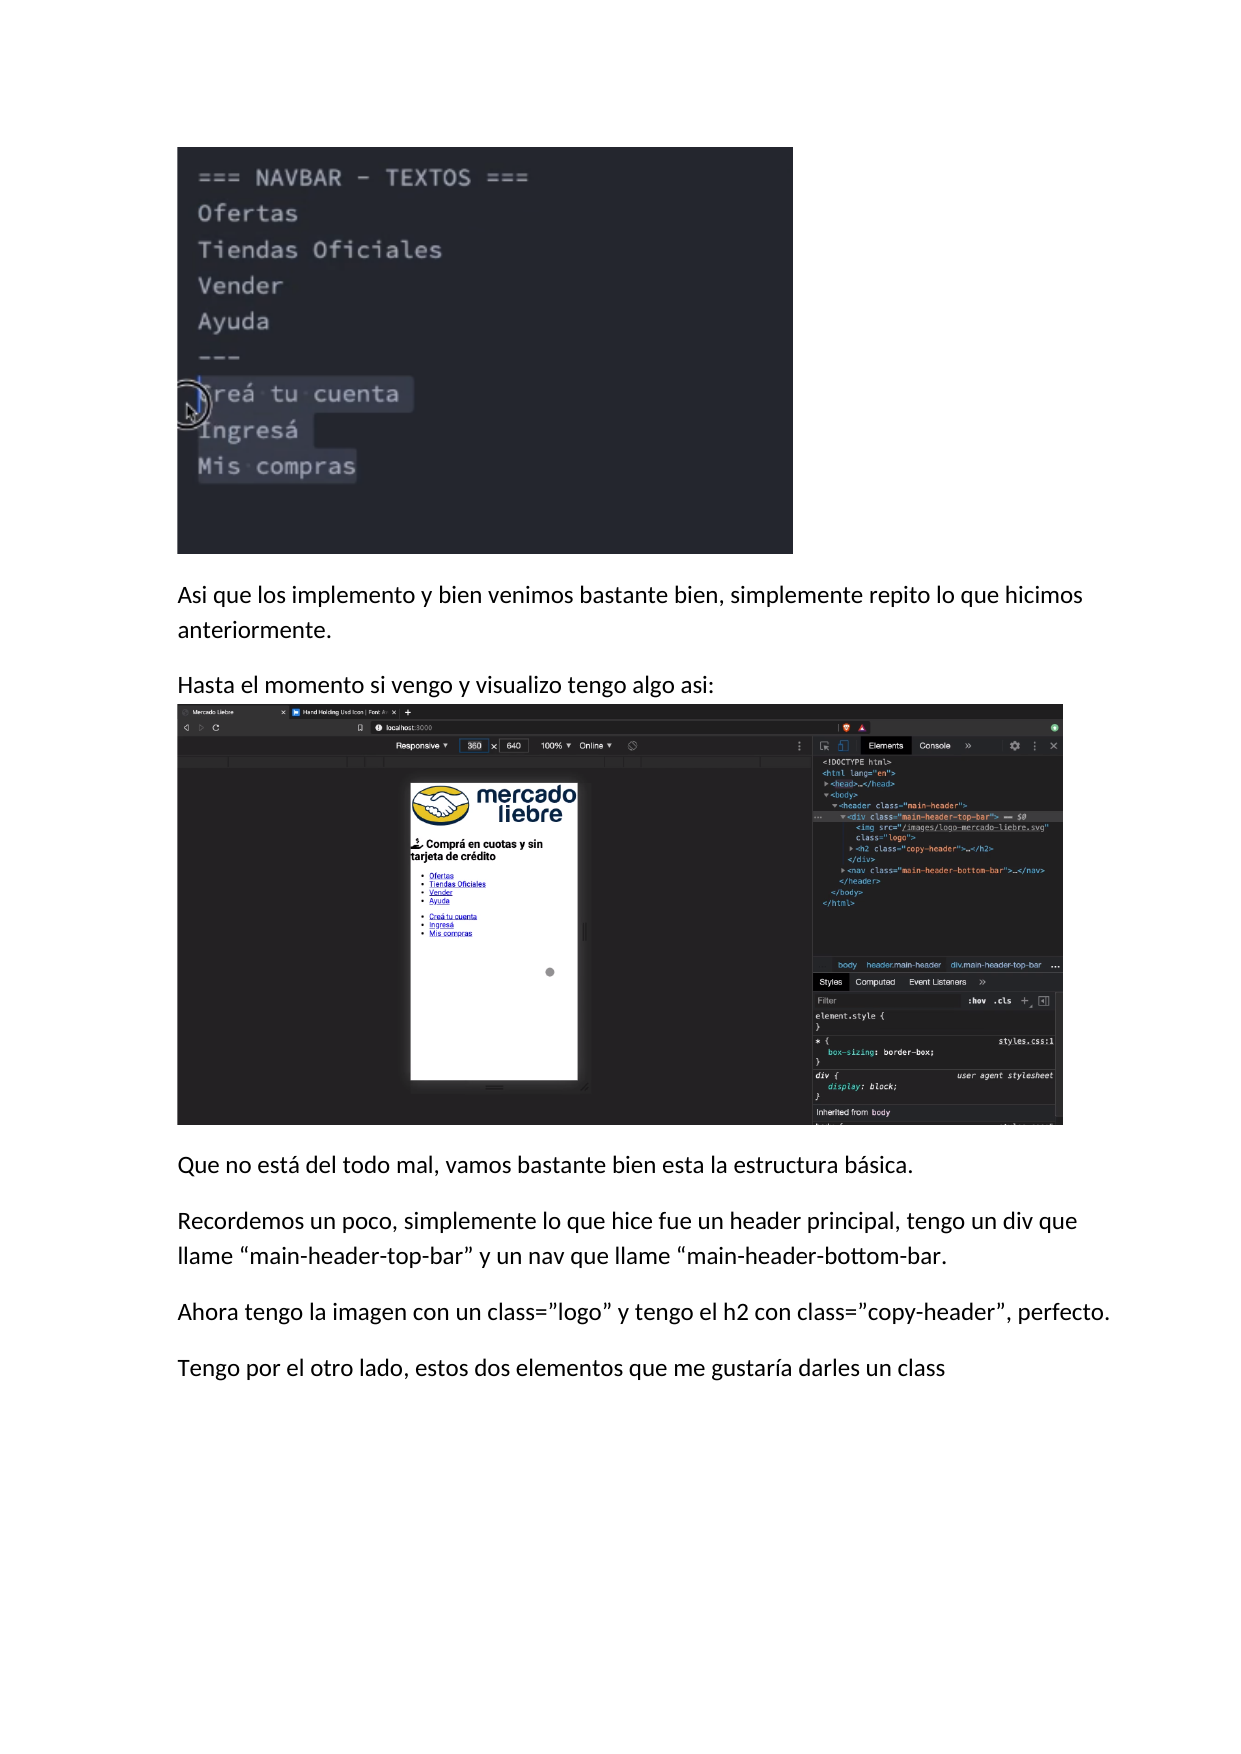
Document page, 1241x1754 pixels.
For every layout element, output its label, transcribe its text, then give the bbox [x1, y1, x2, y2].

text Ahora tengo la imagen con un class=”logo” y tengo el h2 con class=”copy-header”, perfecto. [177, 1296, 1137, 1327]
picture [177, 147, 793, 554]
text Recordemos un poco, simplemente lo que hice fue un header principal, tengo un div que llame “main-header-top-bar” y un nav que llame “main-header-bottom-bar. [177, 1205, 1137, 1271]
picture [177, 704, 1063, 1125]
text Que no está del todo mal, vamos bastante bien esta la estructura básica. [177, 1149, 1137, 1180]
text Asi que los implemento y bien venimos bastante bien, simplemente repito lo que hicimos anteriormente. [177, 579, 1137, 644]
text Tengo por el otro lado, estos dos elementos que me gustaría darles un class [177, 1352, 1137, 1383]
